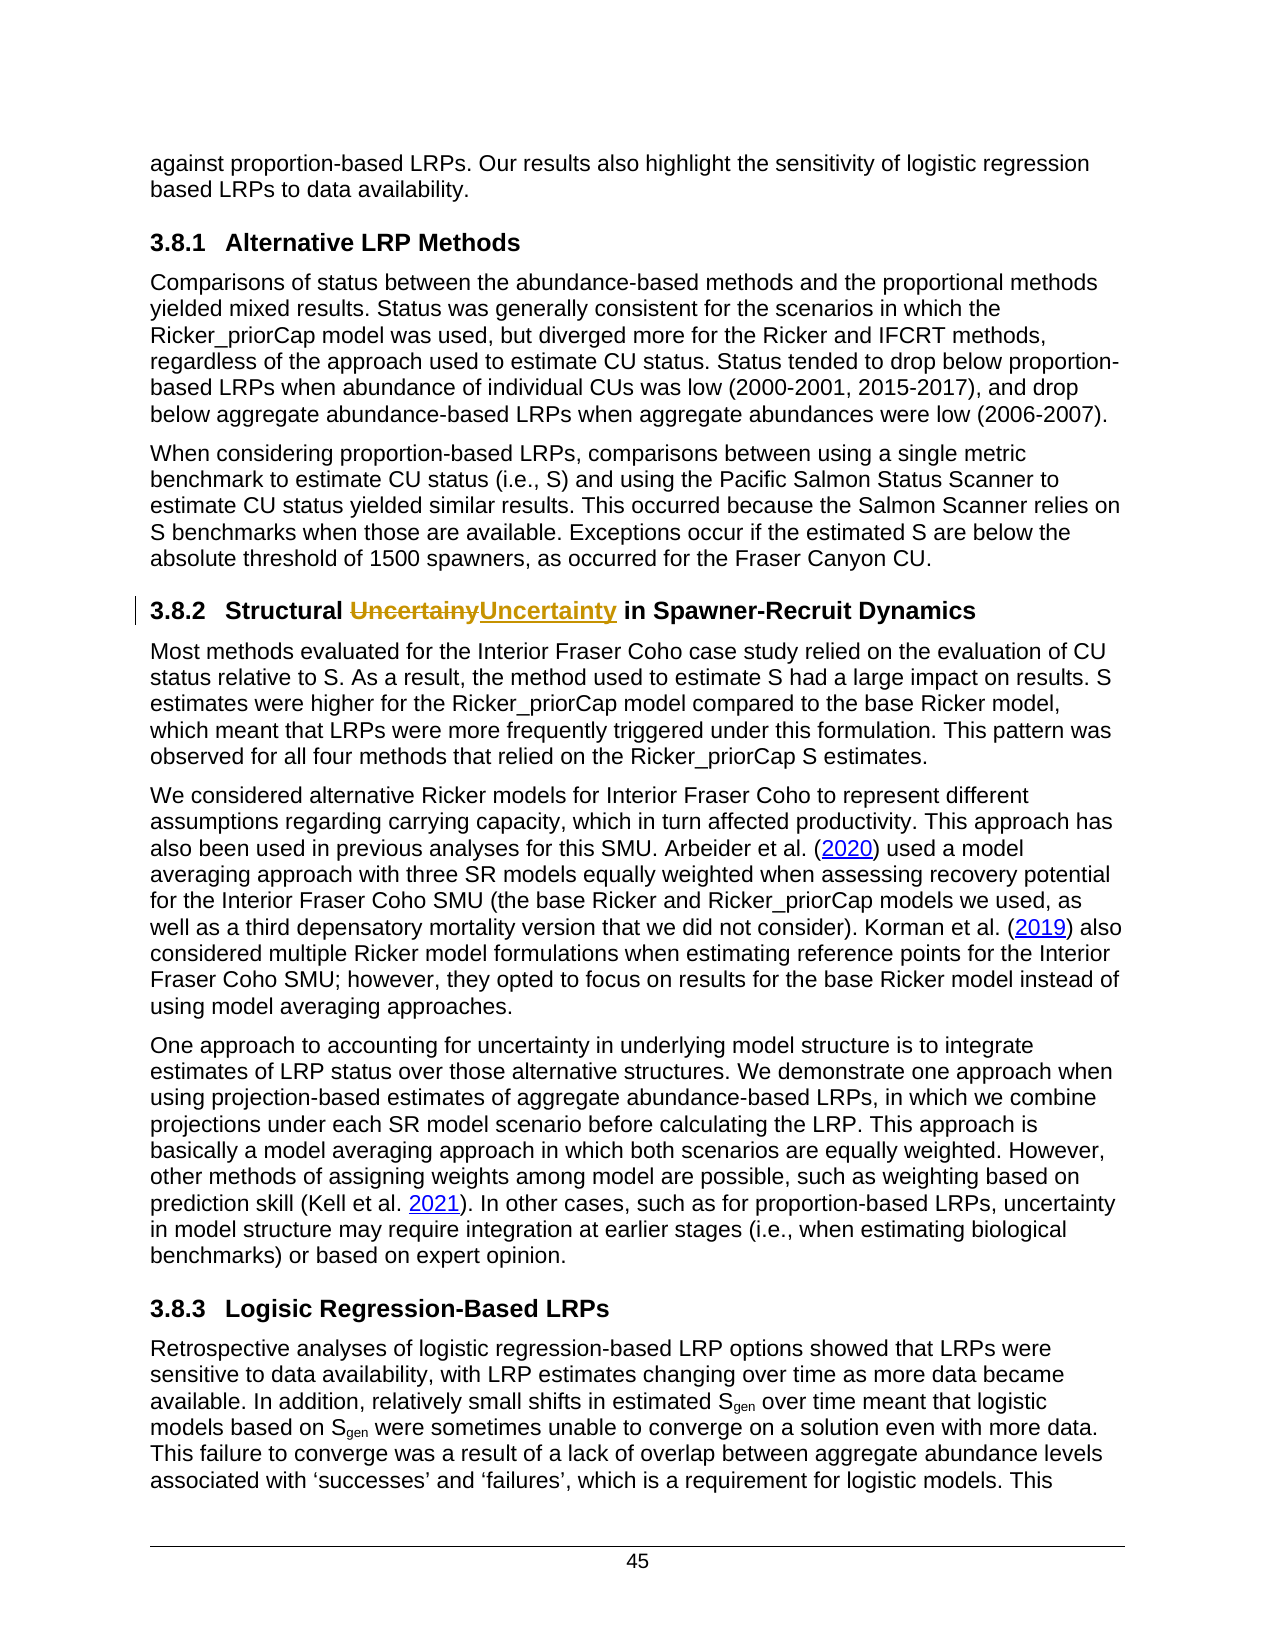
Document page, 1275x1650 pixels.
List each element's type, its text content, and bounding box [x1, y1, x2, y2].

text One approach to accounting for uncertainty in underlying model structure is to integrate estimates of LRP status over those alternative structures. We demonstrate one approach when using projection-based estimates of aggregate abundance-based LRPs, in which we combine projections under each SR model scenario before calculating the LRP. This approach is basically a model averaging approach in which both scenarios are equally weighted. However, other methods of assigning weights among model are possible, such as weighting based on prediction skill (Kell et al. 2021). In other cases, such as for proportion-based LRPs, uncertainty in model structure may require integration at earlier stages (i.e., when estimating biological benchmarks) or based on expert opinion. [150, 1032, 1125, 1269]
subtitle 3.8.1 Alternative LRP Methods [150, 228, 1125, 256]
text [150, 1335, 1125, 1493]
text We considered alternative Ricker models for Interior Fraser Coho to represent different assumptions regarding carrying capacity, which in turn affected productivity. This approach has also been used in previous analyses for this SMU. Arbeider et al. (2020) used a model averaging approach with three SR models equally weighted when assessing recovery potential for the Interior Fraser Coho SMU (the base Ricker and Ricker_priorCap models we used, as well as a third depensatory mortality version that we did not consider). Korman et al. (2019) also considered multiple Ricker model formulations when estimating reference points for the Interior Fraser Coho SMU; however, they opted to focus on results for the base Ricker model instead of using model averaging approaches. [150, 782, 1125, 1019]
text Comparisons of status between the abundance-based methods and the proportional methods yielded mixed results. Status was generally consistent for the scenarios in which the Ricker_priorCap model was used, but diverged more for the Ricker and IFCRT methods, regardless of the approach used to estimate CU status. Status tended to drop below proportion-based LRPs when abundance of individual CUs was low (2000-2001, 2015-2017), and drop below aggregate abundance-based LRPs when aggregate abundances were low (2006-2007). [150, 269, 1125, 427]
text When considering proportion-based LRPs, comparisons between using a single metric benchmark to estimate CU status (i.e., S) and using the Pacific Salmon Status Scanner to estimate CU status yielded similar results. This occurred because the Salmon Scanner relies on S benchmarks when those are available. Exceptions occur if the estimated S are below the absolute threshold of 1500 spawners, as occurred for the Fraser Canyon CU. [150, 439, 1125, 571]
subtitle 3.8.2 Structural in Spawner-Recruit Dynamics [150, 596, 1125, 625]
subtitle 3.8.3 Logisic Regression-Based LRPs [150, 1294, 1125, 1322]
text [150, 150, 1125, 203]
text Most methods evaluated for the Interior Fraser Coho case study relied on the evaluation of CU status relative to S. As a result, the method used to estimate S had a large impact on results. S estimates were higher for the Ricker_priorCap model compared to the base Ricker model, which meant that LRPs were more frequently triggered under this formulation. This pattern was observed for all four methods that relied on the Ricker_priorCap S estimates. [150, 638, 1125, 769]
